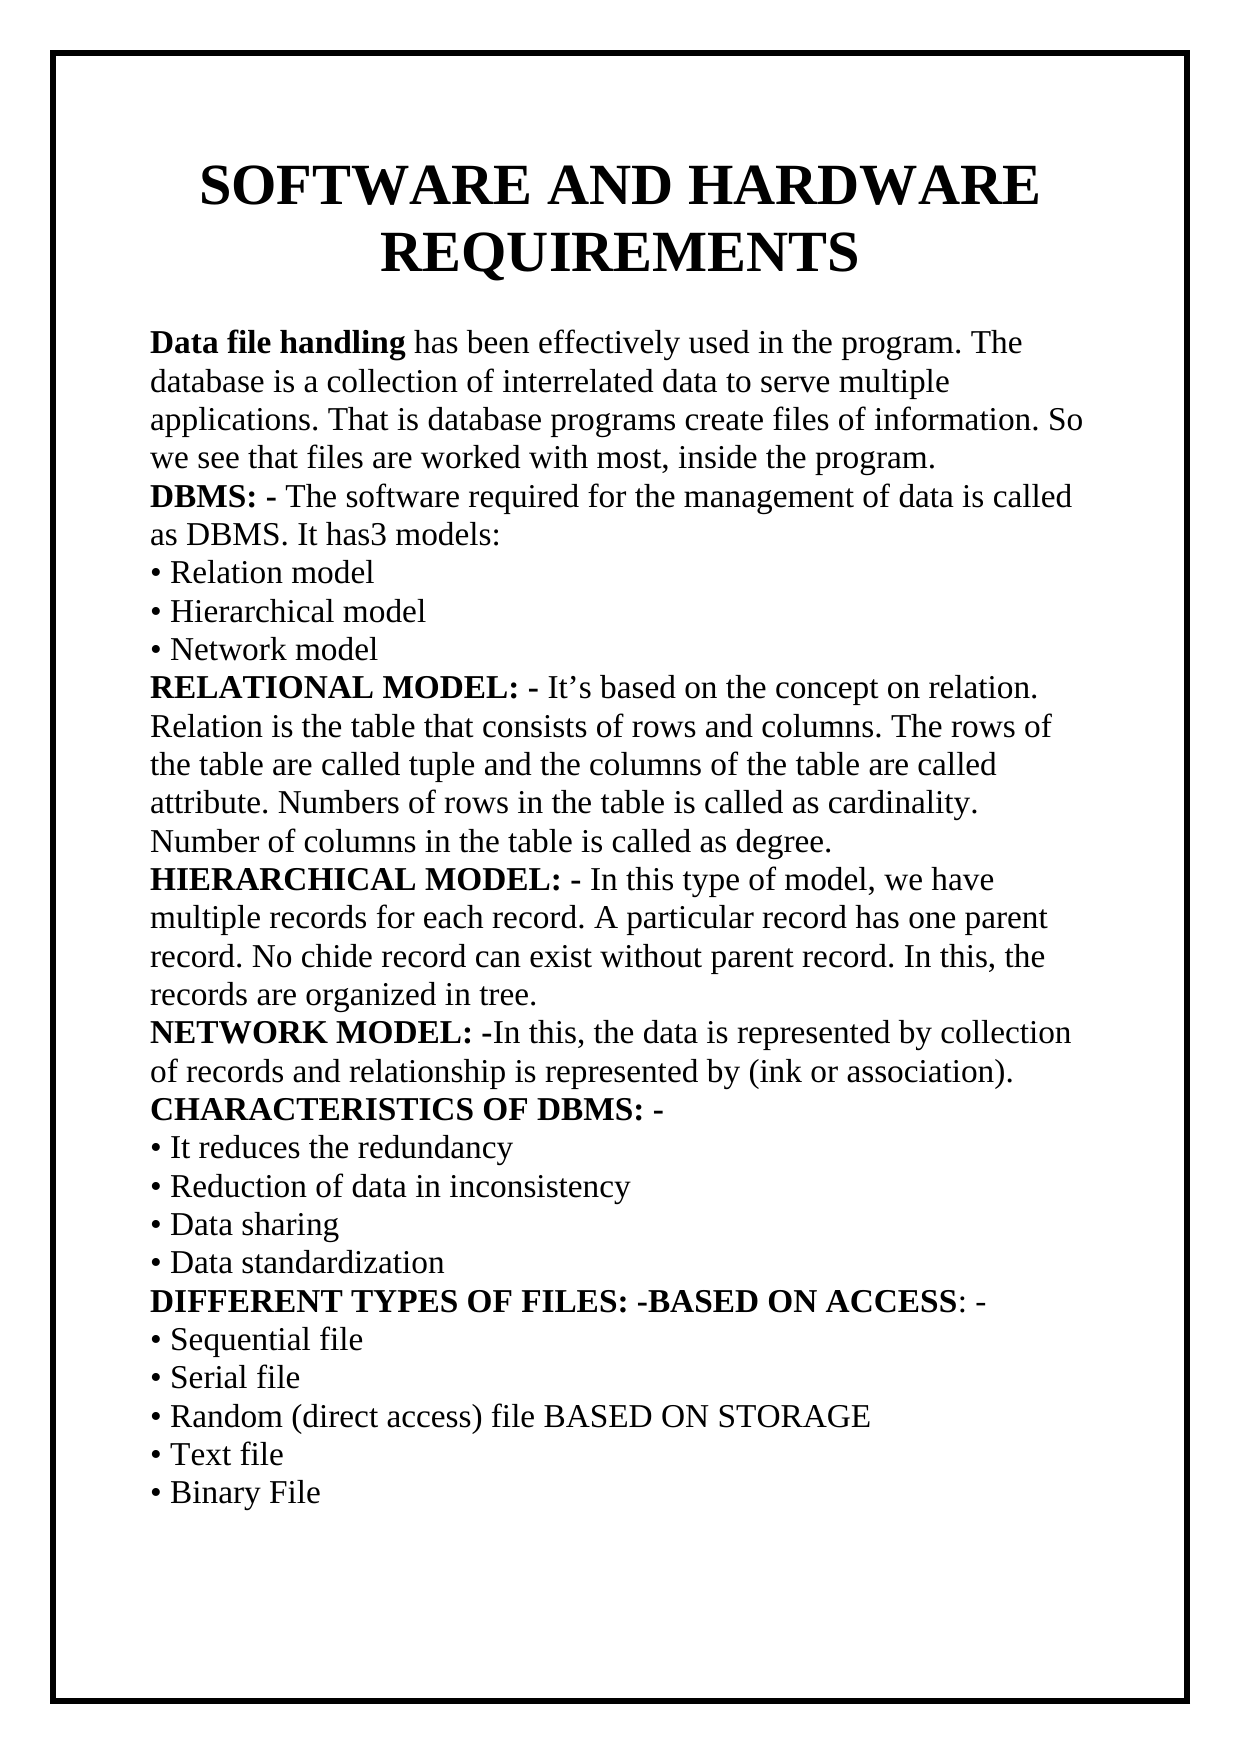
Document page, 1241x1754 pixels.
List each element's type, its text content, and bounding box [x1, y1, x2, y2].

text RELATIONAL MODEL: - It’s based on the concept on relation. Relation is the table that consists of rows and columns. The rows of the table are called tuple and the columns of the table are called attribute. Numbers of rows in the table is called as cardinality. Number of columns in the table is called as degree. [150, 667, 1090, 859]
text Data file handling has been effectively used in the program. The database is a collection of interrelated data to serve multiple applications. That is database programs create files of information. So we see that files are worked with most, inside the program. [150, 322, 1090, 476]
text • Sequential file [150, 1319, 1090, 1357]
text NETWORK MODEL: -In this, the data is represented by collection of records and relationship is represented by (ink or association). [150, 1012, 1090, 1089]
text • Random (direct access) file BASED ON STORAGE [150, 1396, 1090, 1434]
text • Data sharing [150, 1204, 1090, 1242]
text CHARACTERISTICS OF DBMS: - [150, 1089, 1090, 1127]
text • Binary File [150, 1472, 1090, 1511]
text HIERARCHICAL MODEL: - In this type of model, we have multiple records for each record. A particular record has one parent record. No chide record can exist without parent record. In this, the records are organized in tree. [150, 859, 1090, 1012]
text • Serial file [150, 1357, 1090, 1396]
text • Network model [150, 629, 1090, 667]
text DIFFERENT TYPES OF FILES: -BASED ON ACCESS: - [150, 1281, 1090, 1319]
text • Reduction of data in inconsistency [150, 1166, 1090, 1204]
text DBMS: - The software required for the management of data is called as DBMS. It has3 models: [150, 476, 1090, 552]
text SOFTWARE AND HARDWARE REQUIREMENTS [150, 150, 1090, 284]
text • Data standardization [150, 1242, 1090, 1281]
text • Hierarchical model [150, 591, 1090, 629]
text • It reduces the redundancy [150, 1127, 1090, 1166]
text • Relation model [150, 552, 1090, 591]
text • Text file [150, 1434, 1090, 1472]
